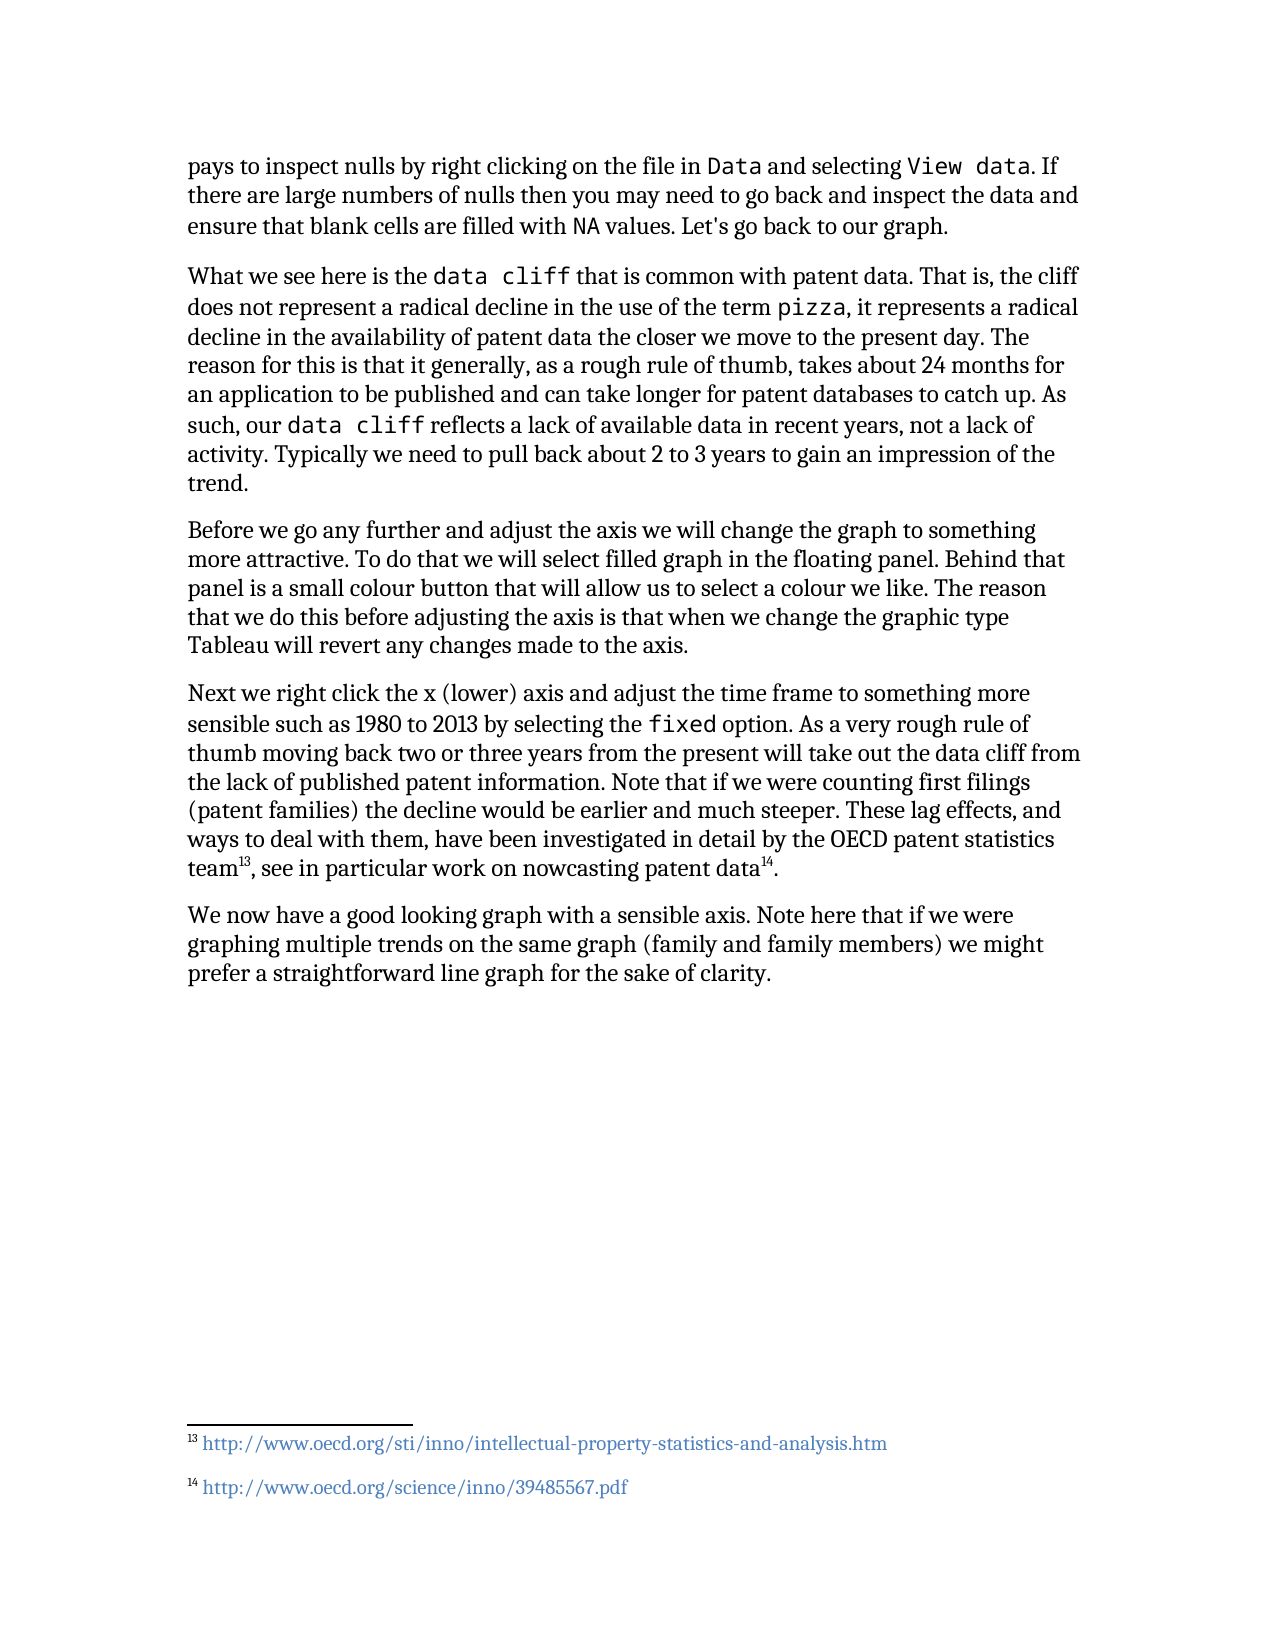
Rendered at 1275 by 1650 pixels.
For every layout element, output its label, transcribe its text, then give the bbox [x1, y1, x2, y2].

text Next we right click the x (lower) axis and adjust the time frame to something more sensible such as 1980 to 2013 by selecting the fixed option. As a very rough rule of thumb moving back two or three years from the present will take out the data cliff from the lack of published patent information. Note that if we were counting first filings (patent families) the decline would be earlier and much steeper. These lag effects, and ways to deal with them, have been investigated in detail by the OECD patent statistics team, see in particular work on nowcasting patent data. [187, 679, 1087, 882]
text We now have a good looking graph with a sensible axis. Note here that if we were graphing multiple trends on the same graph (family and family members) we might prefer a straightforward line graph for the sake of clarity. [187, 901, 1087, 987]
text Before we go any further and adjust the axis we will change the graph to something more attractive. To do that we will select filled graph in the floating panel. Behind that panel is a small colour button that will allow us to select a colour we like. The reason that we do this before adjusting the axis is that when we change the graphic type Tableau will revert any changes made to the axis. [187, 516, 1087, 660]
text What we see here is the data cliff that is common with patent data. That is, the cliff does not represent a radical decline in the use of the term pizza, it represents a radical decline in the availability of patent data the closer we move to the present day. The reason for this is that it generally, as a rough rule of thumb, takes about 24 months for an application to be published and can take longer for patent databases to catch up. As such, our data cliff reflects a lack of available data in recent years, not a lack of activity. Typically we need to pull back about 2 to 3 years to gain an impression of the trend. [187, 260, 1087, 497]
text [187, 150, 1087, 241]
